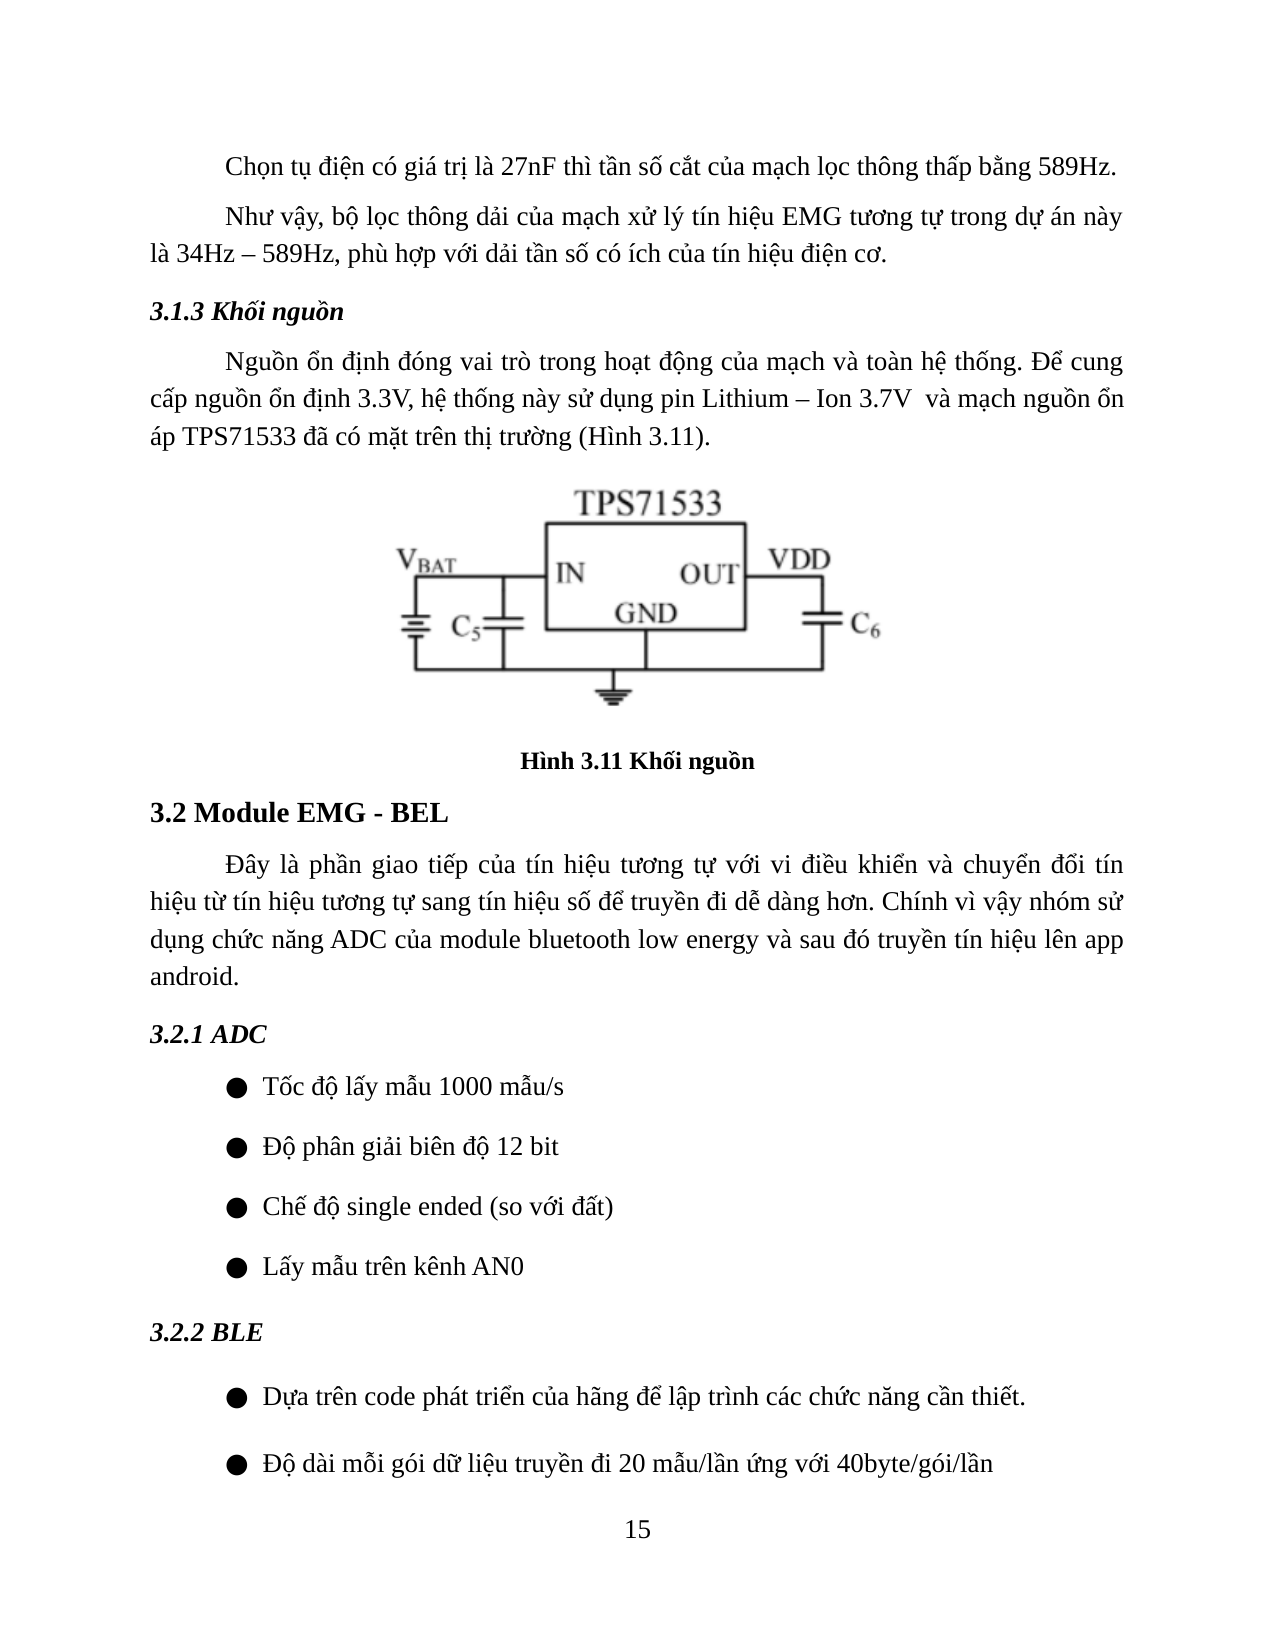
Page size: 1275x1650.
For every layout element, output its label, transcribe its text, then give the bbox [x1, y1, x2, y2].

list Lấy mẫu trên kênh AN0 [225, 1235, 1125, 1291]
subtitle Module EMG - BEL [150, 795, 1125, 829]
subtitle ADC [150, 1018, 1125, 1049]
list Dựa trên code phát triển của hãng để lập trình các chức năng cần thiết. [225, 1366, 1125, 1421]
subtitle Khối nguồn [150, 295, 1125, 326]
text Như vậy, bộ lọc thông dải của mạch xử lý tín hiệu EMG tương tự trong dự án này là 34Hz – 589Hz, phù hợp với dải tần số có ích của tín hiệu điện cơ. [150, 200, 1125, 268]
text Đây là phần giao tiếp của tín hiệu tương tự với vi điều khiển và chuyển đổi tín hiệu từ tín hiệu tương tự sang tín hiệu số để truyền đi dễ dàng hơn. Chính vì vậy nhóm sử dụng chức năng ADC của module bluetooth low energy và sau đó truyền tín hiệu lên app android. [150, 848, 1125, 991]
subtitle BLE [150, 1316, 1125, 1347]
list Chế độ single ended (so với đất) [225, 1175, 1125, 1231]
text Chọn tụ điện có giá trị là 27nF thì tần số cắt của mạch lọc thông thấp bằng 589Hz. [150, 150, 1125, 181]
picture [375, 469, 901, 728]
list Độ dài mỗi gói dữ liệu truyền đi 20 mẫu/lần ứng với 40byte/gói/lần [225, 1432, 1125, 1488]
list Độ phân giải biên độ 12 bit [225, 1115, 1125, 1171]
list Tốc độ lấy mẫu 1000 mẫu/s [225, 1055, 1125, 1111]
